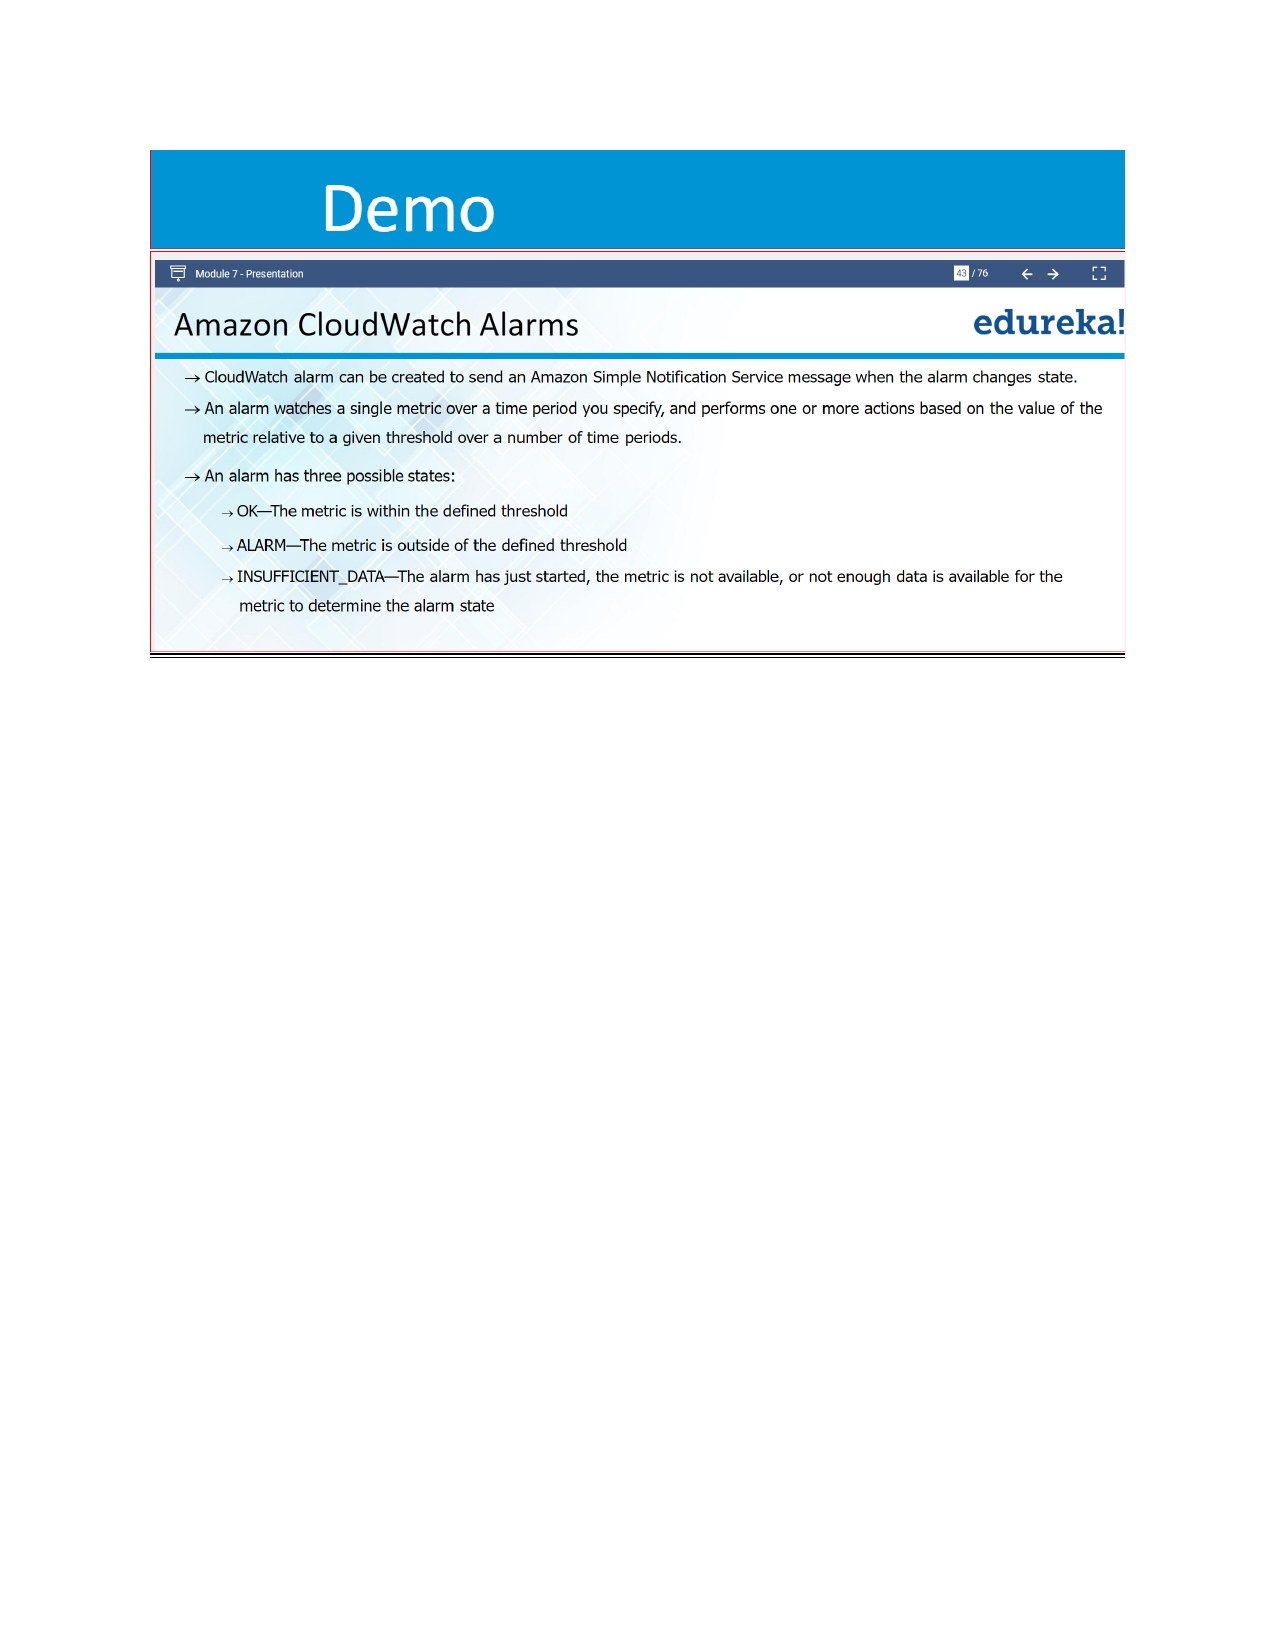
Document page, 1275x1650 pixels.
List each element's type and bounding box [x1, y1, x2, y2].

picture [407, 197, 453, 231]
picture [368, 197, 397, 231]
picture [326, 186, 361, 230]
picture [461, 197, 493, 231]
picture [150, 251, 1125, 652]
